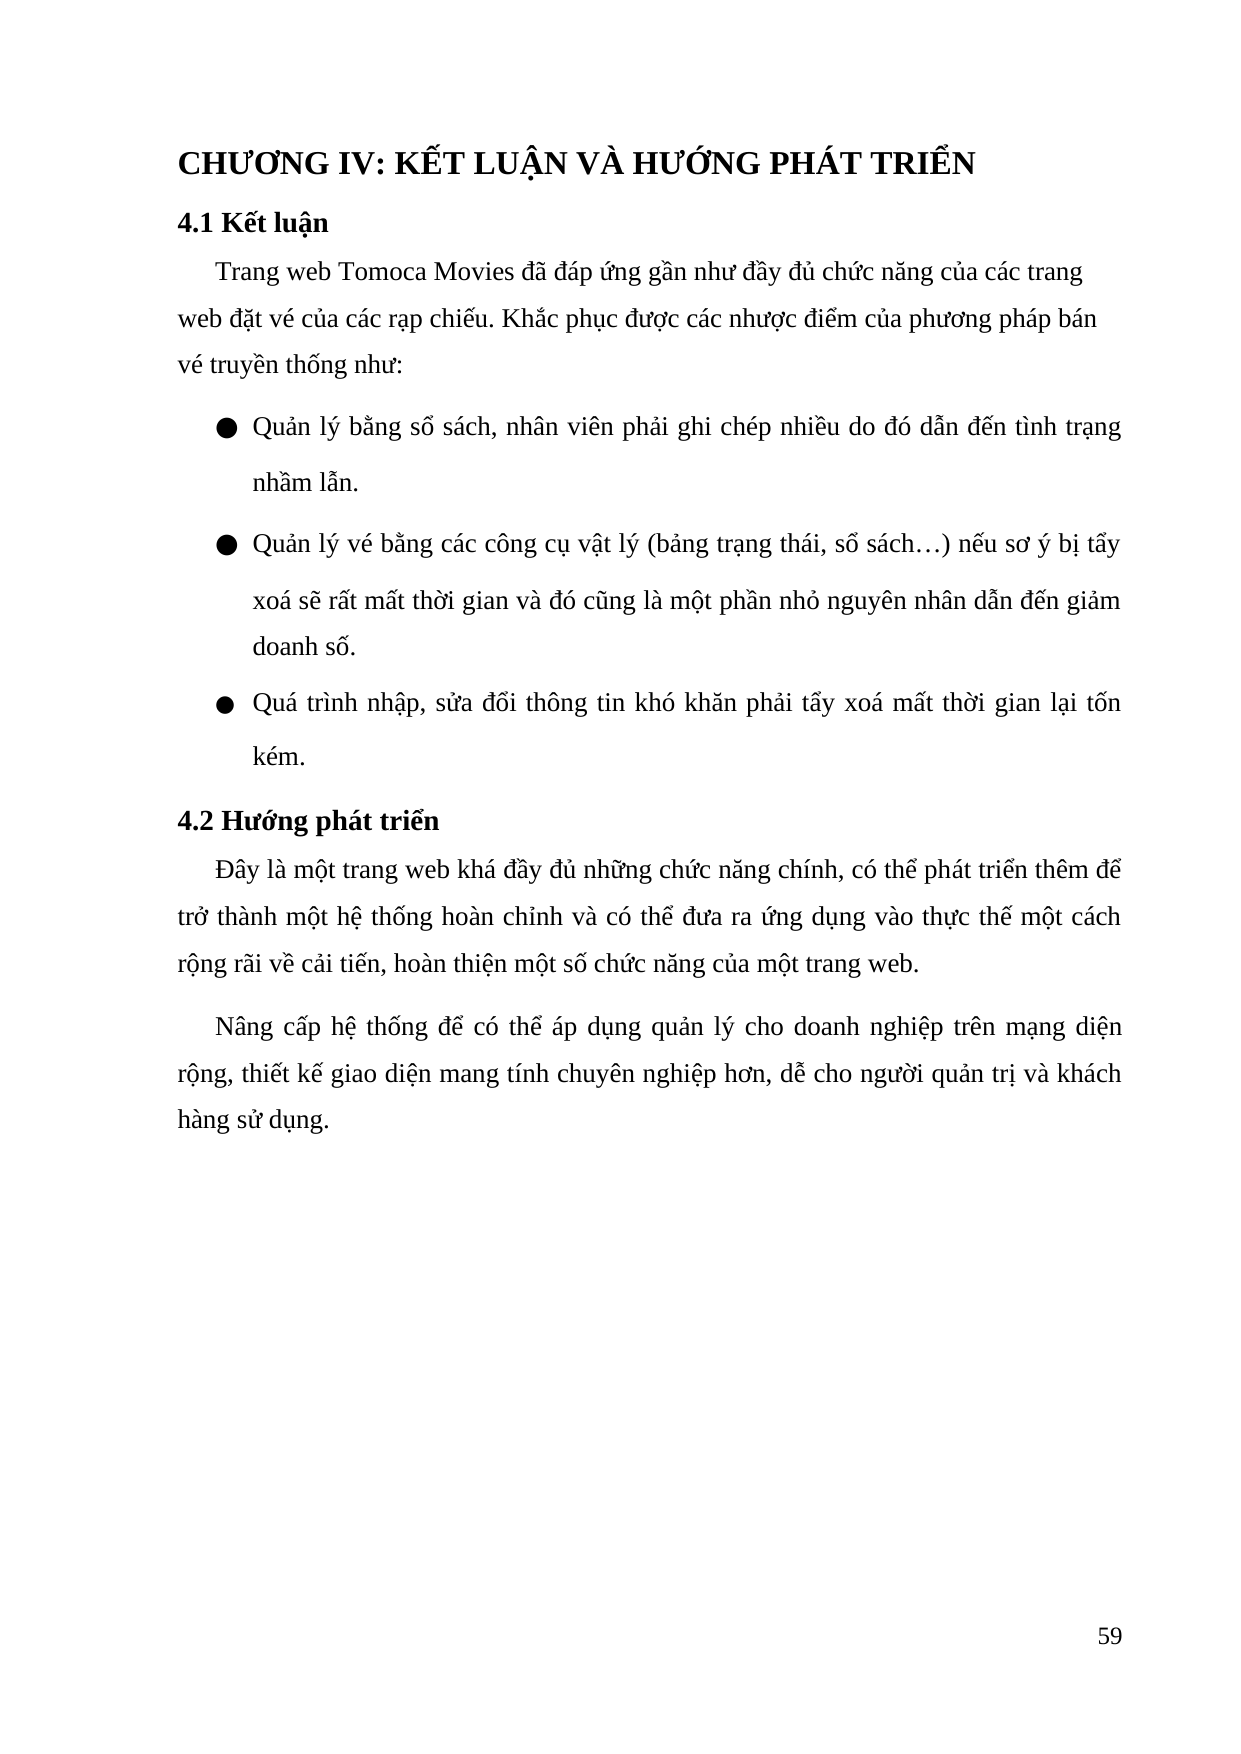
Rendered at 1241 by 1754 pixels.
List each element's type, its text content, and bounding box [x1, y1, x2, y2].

text Nâng cấp hệ thống để có thể áp dụng quản lý cho doanh nghiệp trên mạng diện rộng, thiết kế giao diện mang tính chuyên nghiệp hơn, dễ cho người quản trị và khách hàng sử dụng. [177, 1010, 1122, 1134]
text Trang web Tomoca Movies đã đáp ứng gần như đầy đủ chức năng của các trang web đặt vé của các rạp chiếu. Khắc phục được các nhược điểm của phương pháp bán vé truyền thống như: [177, 255, 1122, 379]
list Quản lý vé bằng các công cụ vật lý (bảng trạng thái, sổ sách…) nếu sơ ý bị tẩy xoá sẽ rất mất thời gian và đó cũng là một phần nhỏ nguyên nhân dẫn đến giảm doanh số. [215, 513, 1122, 662]
subtitle 4.1 Kết luận [177, 205, 1122, 238]
list Quá trình nhập, sửa đổi thông tin khó khăn phải tẩy xoá mất thời gian lại tốn kém. [215, 677, 1122, 771]
subtitle CHƯƠNG IV: KẾT LUẬN VÀ HƯỚNG PHÁT TRIỂN [177, 143, 1122, 181]
list Quản lý bằng sổ sách, nhân viên phải ghi chép nhiều do đó dẫn đến tình trạng nhầm lẫn. [215, 395, 1122, 497]
subtitle 4.2 Hướng phát triển [177, 803, 1122, 837]
text Đây là một trang web khá đầy đủ những chức năng chính, có thể phát triển thêm để trở thành một hệ thống hoàn chỉnh và có thể đưa ra ứng dụng vào thực thế một cách rộng rãi về cải tiến, hoàn thiện một số chức năng của một trang web. [177, 853, 1122, 978]
